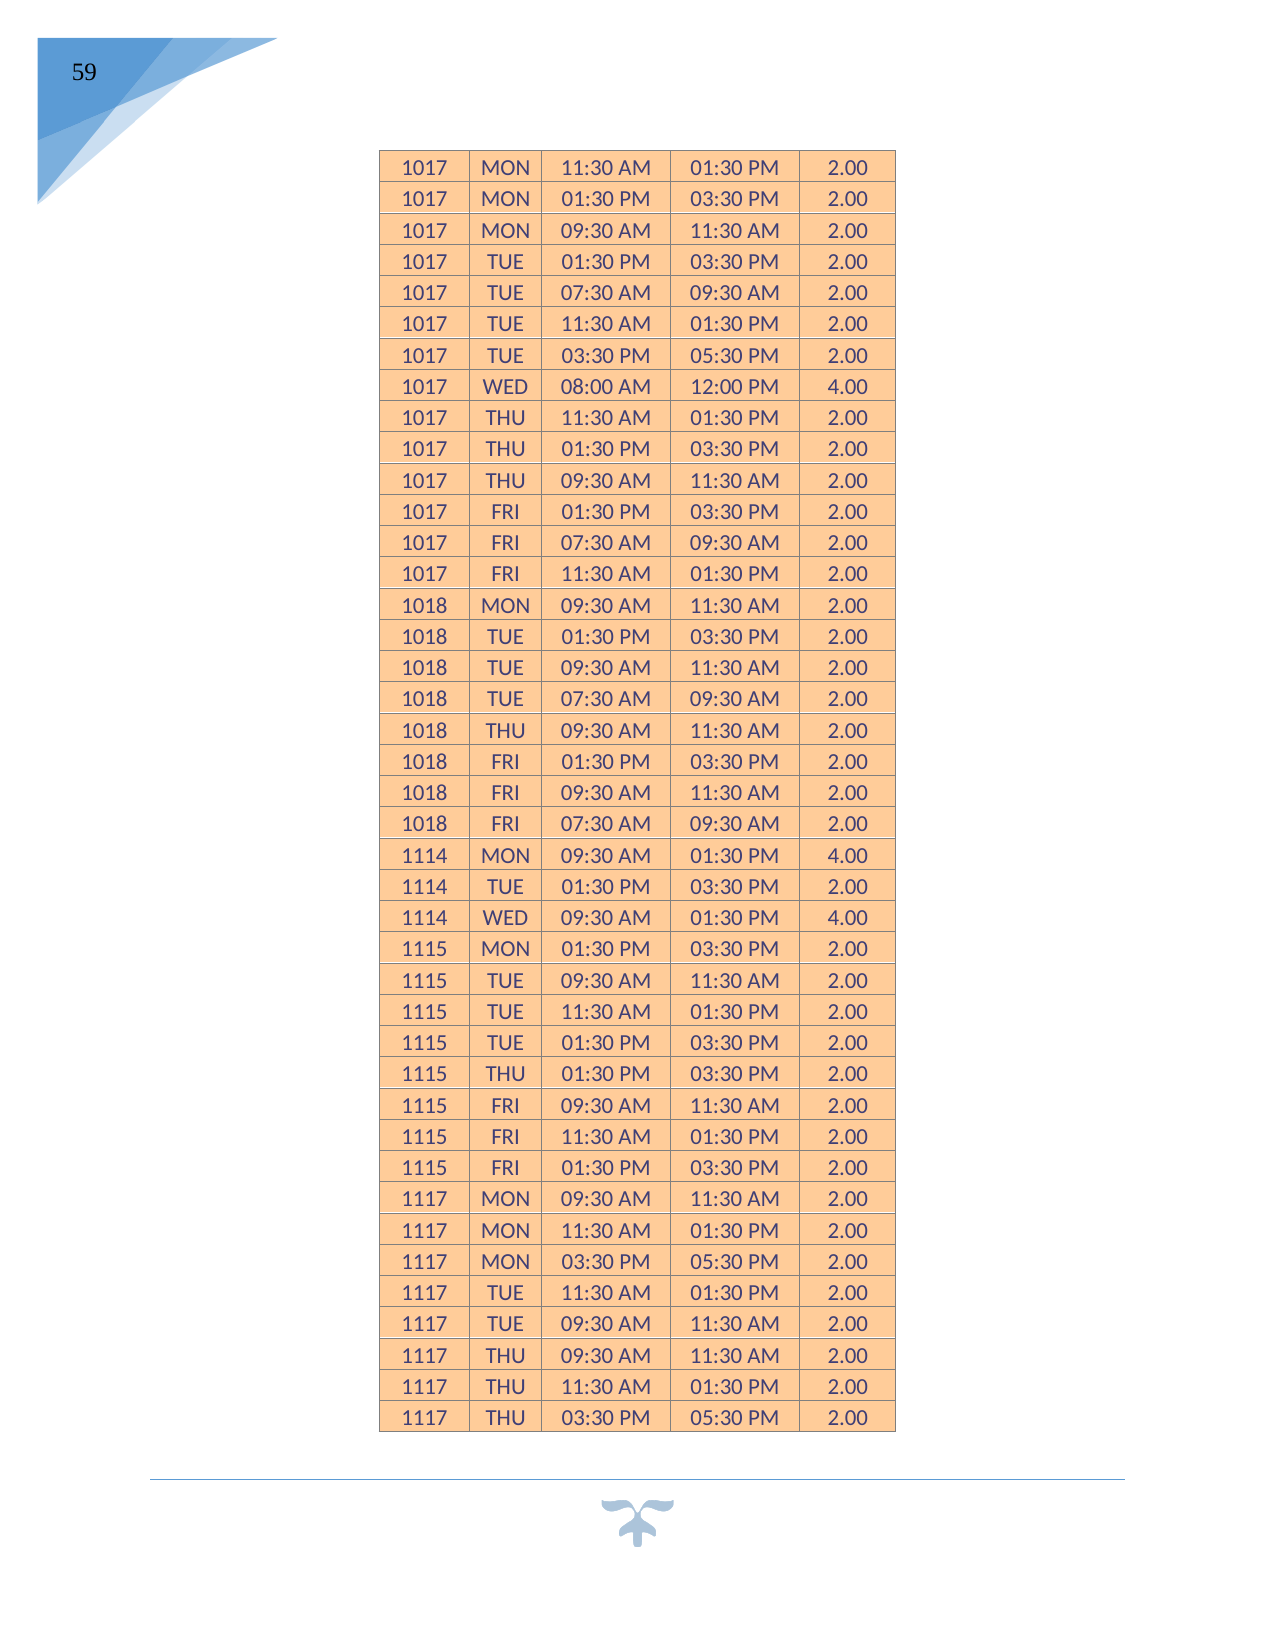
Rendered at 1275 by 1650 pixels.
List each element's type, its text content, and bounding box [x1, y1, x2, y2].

table_cell FRI [470, 526, 541, 556]
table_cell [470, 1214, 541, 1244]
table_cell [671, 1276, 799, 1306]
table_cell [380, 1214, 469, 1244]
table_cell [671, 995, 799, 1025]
table_cell FRI [470, 557, 541, 587]
table_cell 2.00 [800, 245, 895, 275]
table_cell 03:30 PM [671, 432, 799, 462]
table_cell 1018 [380, 589, 469, 619]
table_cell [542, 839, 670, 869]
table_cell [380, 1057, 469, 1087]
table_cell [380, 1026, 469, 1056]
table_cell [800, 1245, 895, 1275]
table_cell 4.00 [800, 370, 895, 400]
table_cell 2.00 [800, 682, 895, 712]
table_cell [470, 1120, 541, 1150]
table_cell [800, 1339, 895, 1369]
table_cell 2.00 [800, 557, 895, 587]
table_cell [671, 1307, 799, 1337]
table_cell THU [470, 714, 541, 744]
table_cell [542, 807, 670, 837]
table_cell 2.00 [800, 339, 895, 369]
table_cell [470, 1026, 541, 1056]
table_cell 01:30 PM [671, 151, 799, 181]
table_cell 2.00 [800, 307, 895, 337]
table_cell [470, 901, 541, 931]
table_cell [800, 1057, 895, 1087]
table_cell 05:30 PM [671, 339, 799, 369]
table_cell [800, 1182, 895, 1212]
table_cell 11:30 AM [542, 401, 670, 431]
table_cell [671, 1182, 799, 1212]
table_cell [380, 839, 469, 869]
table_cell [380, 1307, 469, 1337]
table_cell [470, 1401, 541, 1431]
table_cell FRI [470, 495, 541, 525]
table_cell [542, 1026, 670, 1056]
table_cell 2.00 [800, 151, 895, 181]
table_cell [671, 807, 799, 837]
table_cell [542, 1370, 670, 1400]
table_cell TUE [470, 620, 541, 650]
table_cell 2.00 [800, 276, 895, 306]
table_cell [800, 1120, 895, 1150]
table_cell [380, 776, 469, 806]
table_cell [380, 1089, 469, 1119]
table_cell 2.00 [800, 214, 895, 244]
table_cell 2.00 [800, 432, 895, 462]
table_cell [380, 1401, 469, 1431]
table_cell 01:30 PM [671, 401, 799, 431]
table_cell 2.00 [800, 401, 895, 431]
table_cell 1017 [380, 214, 469, 244]
table_cell 07:30 AM [542, 526, 670, 556]
table_cell 07:30 AM [542, 682, 670, 712]
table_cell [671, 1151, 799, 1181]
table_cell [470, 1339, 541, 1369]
table_cell 01:30 PM [542, 182, 670, 212]
table_cell 1018 [380, 714, 469, 744]
table_cell 03:30 PM [542, 339, 670, 369]
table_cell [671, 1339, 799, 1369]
table_cell 01:30 PM [542, 495, 670, 525]
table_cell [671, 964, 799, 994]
table_cell 1017 [380, 151, 469, 181]
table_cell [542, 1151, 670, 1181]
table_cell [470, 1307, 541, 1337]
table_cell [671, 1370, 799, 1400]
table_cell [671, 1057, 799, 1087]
table_cell 11:30 AM [671, 651, 799, 681]
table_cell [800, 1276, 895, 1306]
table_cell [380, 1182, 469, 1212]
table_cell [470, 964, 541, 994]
table_cell 2.00 [800, 182, 895, 212]
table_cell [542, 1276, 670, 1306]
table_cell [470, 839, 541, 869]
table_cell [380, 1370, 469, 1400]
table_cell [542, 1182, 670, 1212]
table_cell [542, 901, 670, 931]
table_cell 01:30 PM [671, 307, 799, 337]
table_cell 1018 [380, 682, 469, 712]
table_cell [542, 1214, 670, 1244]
table_cell 1017 [380, 182, 469, 212]
table_cell 09:30 AM [671, 276, 799, 306]
table_cell THU [470, 401, 541, 431]
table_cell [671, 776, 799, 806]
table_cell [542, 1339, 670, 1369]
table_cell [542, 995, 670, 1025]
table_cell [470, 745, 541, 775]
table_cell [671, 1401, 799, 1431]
table_cell TUE [470, 307, 541, 337]
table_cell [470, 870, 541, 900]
table_cell 09:30 AM [671, 682, 799, 712]
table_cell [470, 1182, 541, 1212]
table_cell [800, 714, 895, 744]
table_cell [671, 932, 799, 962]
table_cell 11:30 AM [542, 557, 670, 587]
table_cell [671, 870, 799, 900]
table_cell 09:30 AM [671, 526, 799, 556]
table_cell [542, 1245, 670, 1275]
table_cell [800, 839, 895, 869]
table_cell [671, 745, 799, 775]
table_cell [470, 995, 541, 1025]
table_cell 1017 [380, 245, 469, 275]
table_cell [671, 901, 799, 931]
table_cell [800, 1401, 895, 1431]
table_cell 03:30 PM [671, 182, 799, 212]
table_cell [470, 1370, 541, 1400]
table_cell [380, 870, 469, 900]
table_cell WED [470, 370, 541, 400]
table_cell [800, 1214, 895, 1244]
table_cell 09:30 AM [542, 214, 670, 244]
table_cell 11:30 AM [542, 307, 670, 337]
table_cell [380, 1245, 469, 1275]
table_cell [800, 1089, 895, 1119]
table_cell 1017 [380, 339, 469, 369]
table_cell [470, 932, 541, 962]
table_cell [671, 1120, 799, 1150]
table_cell 09:30 AM [542, 464, 670, 494]
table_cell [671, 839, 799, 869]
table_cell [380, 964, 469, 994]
table_cell TUE [470, 651, 541, 681]
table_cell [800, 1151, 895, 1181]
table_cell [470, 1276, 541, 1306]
table_cell 2.00 [800, 526, 895, 556]
table_cell 03:30 PM [671, 495, 799, 525]
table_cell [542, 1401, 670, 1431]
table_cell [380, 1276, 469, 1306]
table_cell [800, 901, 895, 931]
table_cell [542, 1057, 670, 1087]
table_cell 1017 [380, 307, 469, 337]
table_cell 2.00 [800, 464, 895, 494]
table_cell 09:30 AM [542, 714, 670, 744]
table_cell MON [470, 589, 541, 619]
table_cell 01:30 PM [542, 245, 670, 275]
table_cell 07:30 AM [542, 276, 670, 306]
table_cell 11:30 AM [671, 464, 799, 494]
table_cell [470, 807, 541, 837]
table_cell 01:30 PM [671, 557, 799, 587]
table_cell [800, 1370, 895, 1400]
table_cell 08:00 AM [542, 370, 670, 400]
table_cell 01:30 PM [542, 432, 670, 462]
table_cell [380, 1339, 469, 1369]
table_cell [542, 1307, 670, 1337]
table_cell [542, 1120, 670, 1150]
table_cell 2.00 [800, 651, 895, 681]
table_cell 1017 [380, 276, 469, 306]
table_cell 12:00 PM [671, 370, 799, 400]
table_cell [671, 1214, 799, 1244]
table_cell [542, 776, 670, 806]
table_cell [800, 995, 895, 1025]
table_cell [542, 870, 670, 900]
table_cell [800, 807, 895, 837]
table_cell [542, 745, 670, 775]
table_cell 1018 [380, 620, 469, 650]
table_cell 2.00 [800, 495, 895, 525]
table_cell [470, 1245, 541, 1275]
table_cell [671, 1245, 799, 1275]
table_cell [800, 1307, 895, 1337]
table_cell 2.00 [800, 620, 895, 650]
table_cell TUE [470, 339, 541, 369]
table_cell 11:30 AM [671, 589, 799, 619]
table_cell 11:30 AM [542, 151, 670, 181]
table_cell 1017 [380, 557, 469, 587]
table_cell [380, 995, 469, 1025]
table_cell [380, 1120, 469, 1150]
table_cell 2.00 [800, 589, 895, 619]
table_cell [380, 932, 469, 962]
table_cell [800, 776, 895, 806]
table_cell 1017 [380, 495, 469, 525]
table_cell MON [470, 151, 541, 181]
table_cell 03:30 PM [671, 620, 799, 650]
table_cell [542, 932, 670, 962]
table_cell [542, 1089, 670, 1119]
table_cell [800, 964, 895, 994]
table_cell 03:30 PM [671, 245, 799, 275]
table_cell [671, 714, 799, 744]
table_cell 1017 [380, 401, 469, 431]
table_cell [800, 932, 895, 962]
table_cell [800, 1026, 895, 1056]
table_cell 01:30 PM [542, 620, 670, 650]
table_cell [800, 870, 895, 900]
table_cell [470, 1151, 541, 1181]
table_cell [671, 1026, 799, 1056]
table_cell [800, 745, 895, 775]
table_cell 1018 [380, 651, 469, 681]
table_cell 1017 [380, 432, 469, 462]
table_cell 09:30 AM [542, 651, 670, 681]
table_cell 11:30 AM [671, 214, 799, 244]
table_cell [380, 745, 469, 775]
table_cell 1017 [380, 464, 469, 494]
table_cell 1017 [380, 370, 469, 400]
table_cell TUE [470, 682, 541, 712]
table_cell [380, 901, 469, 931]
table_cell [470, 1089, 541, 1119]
picture [37, 37, 279, 206]
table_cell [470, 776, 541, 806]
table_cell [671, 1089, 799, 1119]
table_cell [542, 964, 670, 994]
table_cell THU [470, 432, 541, 462]
table_cell 09:30 AM [542, 589, 670, 619]
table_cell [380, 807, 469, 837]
table_cell MON [470, 182, 541, 212]
table_cell MON [470, 214, 541, 244]
table_cell THU [470, 464, 541, 494]
table_cell TUE [470, 245, 541, 275]
table_cell TUE [470, 276, 541, 306]
table_cell 1017 [380, 526, 469, 556]
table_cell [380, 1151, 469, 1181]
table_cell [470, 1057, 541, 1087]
